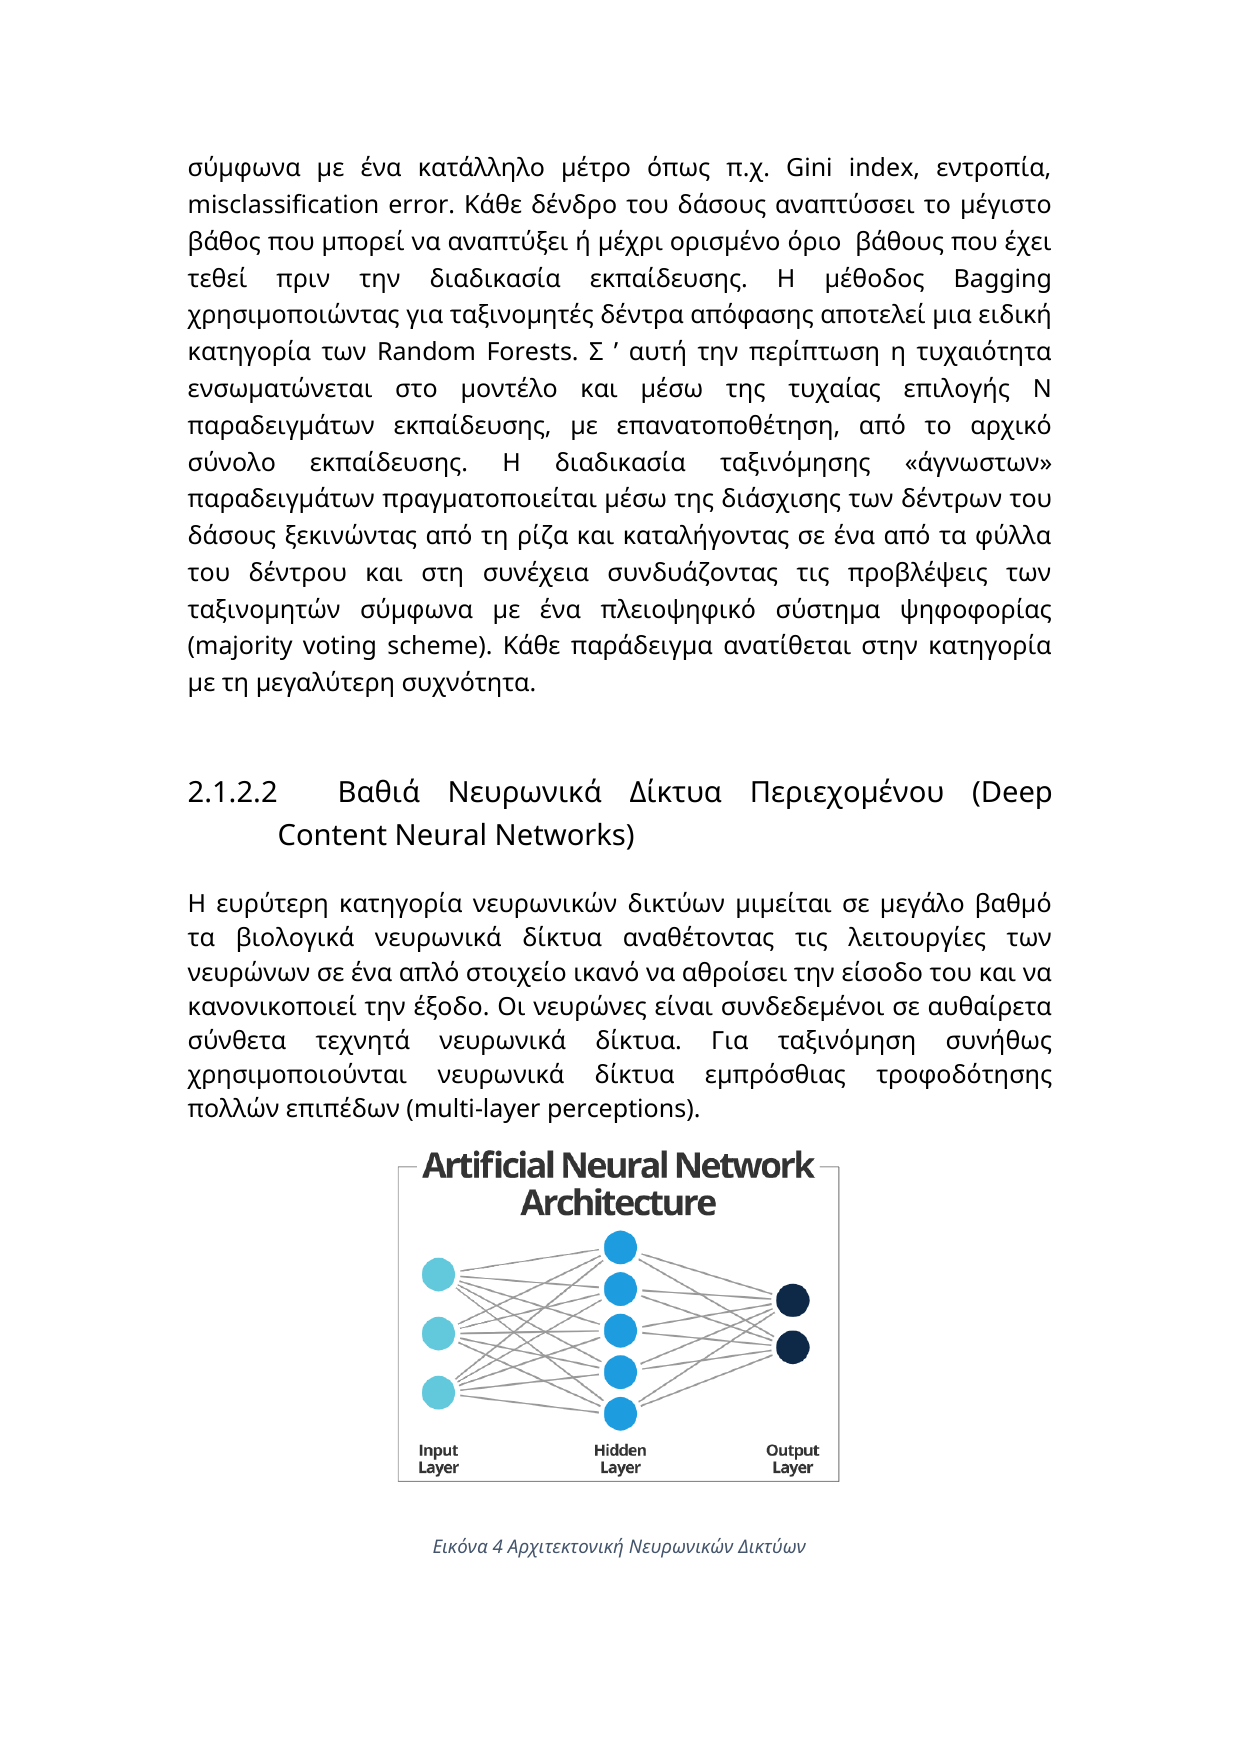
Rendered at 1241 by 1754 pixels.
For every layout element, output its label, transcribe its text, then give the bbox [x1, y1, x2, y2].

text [187, 150, 1053, 699]
text Εικόνα 4 Αρχιτεκτονική Νευρωνικών Δικτύων [187, 1533, 1053, 1559]
picture [385, 1144, 855, 1494]
text Η ευρύτερη κατηγορία νευρωνικών δικτύων μιμείται σε μεγάλο βαθμό τα βιολογικά νευρωνικά δίκτυα αναθέτοντας τις λειτουργίες των νευρώνων σε ένα απλό στοιχείο ικανό να αθροίσει την είσοδο του και να κανονικοποιεί την έξοδο. Οι νευρώνες είναι συνδεδεμένοι σε αυθαίρετα σύνθετα τεχνητά νευρωνικά δίκτυα. Για ταξινόμηση συνήθως χρησιμοποιούνται νευρωνικά δίκτυα εμπρόσθιας τροφοδότησης πολλών επιπέδων (multi-layer perceptions). [187, 886, 1053, 1124]
subtitle Βαθιά Νευρωνικά Δίκτυα Περιεχομένου (Deep Content Neural Networks) [187, 772, 1053, 854]
